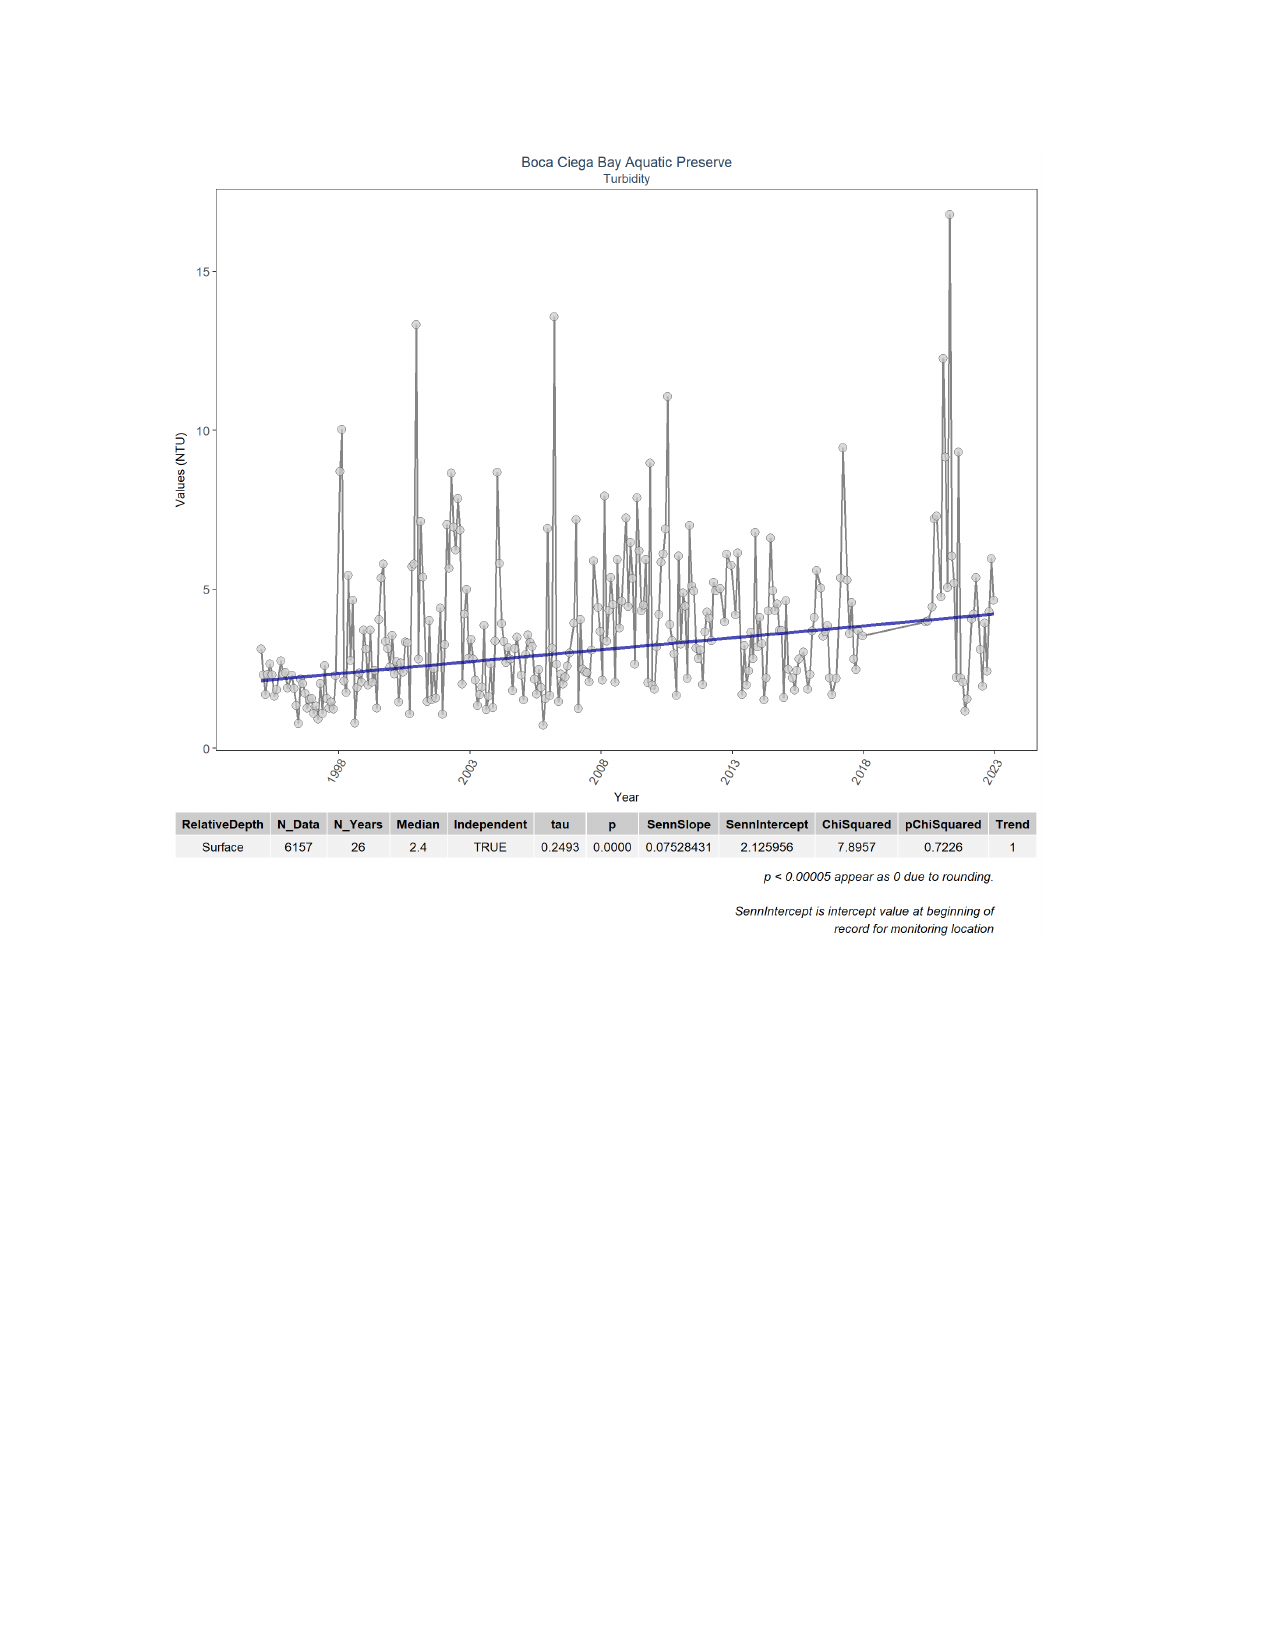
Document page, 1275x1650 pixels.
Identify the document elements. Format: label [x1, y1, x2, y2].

picture [168, 150, 1044, 938]
